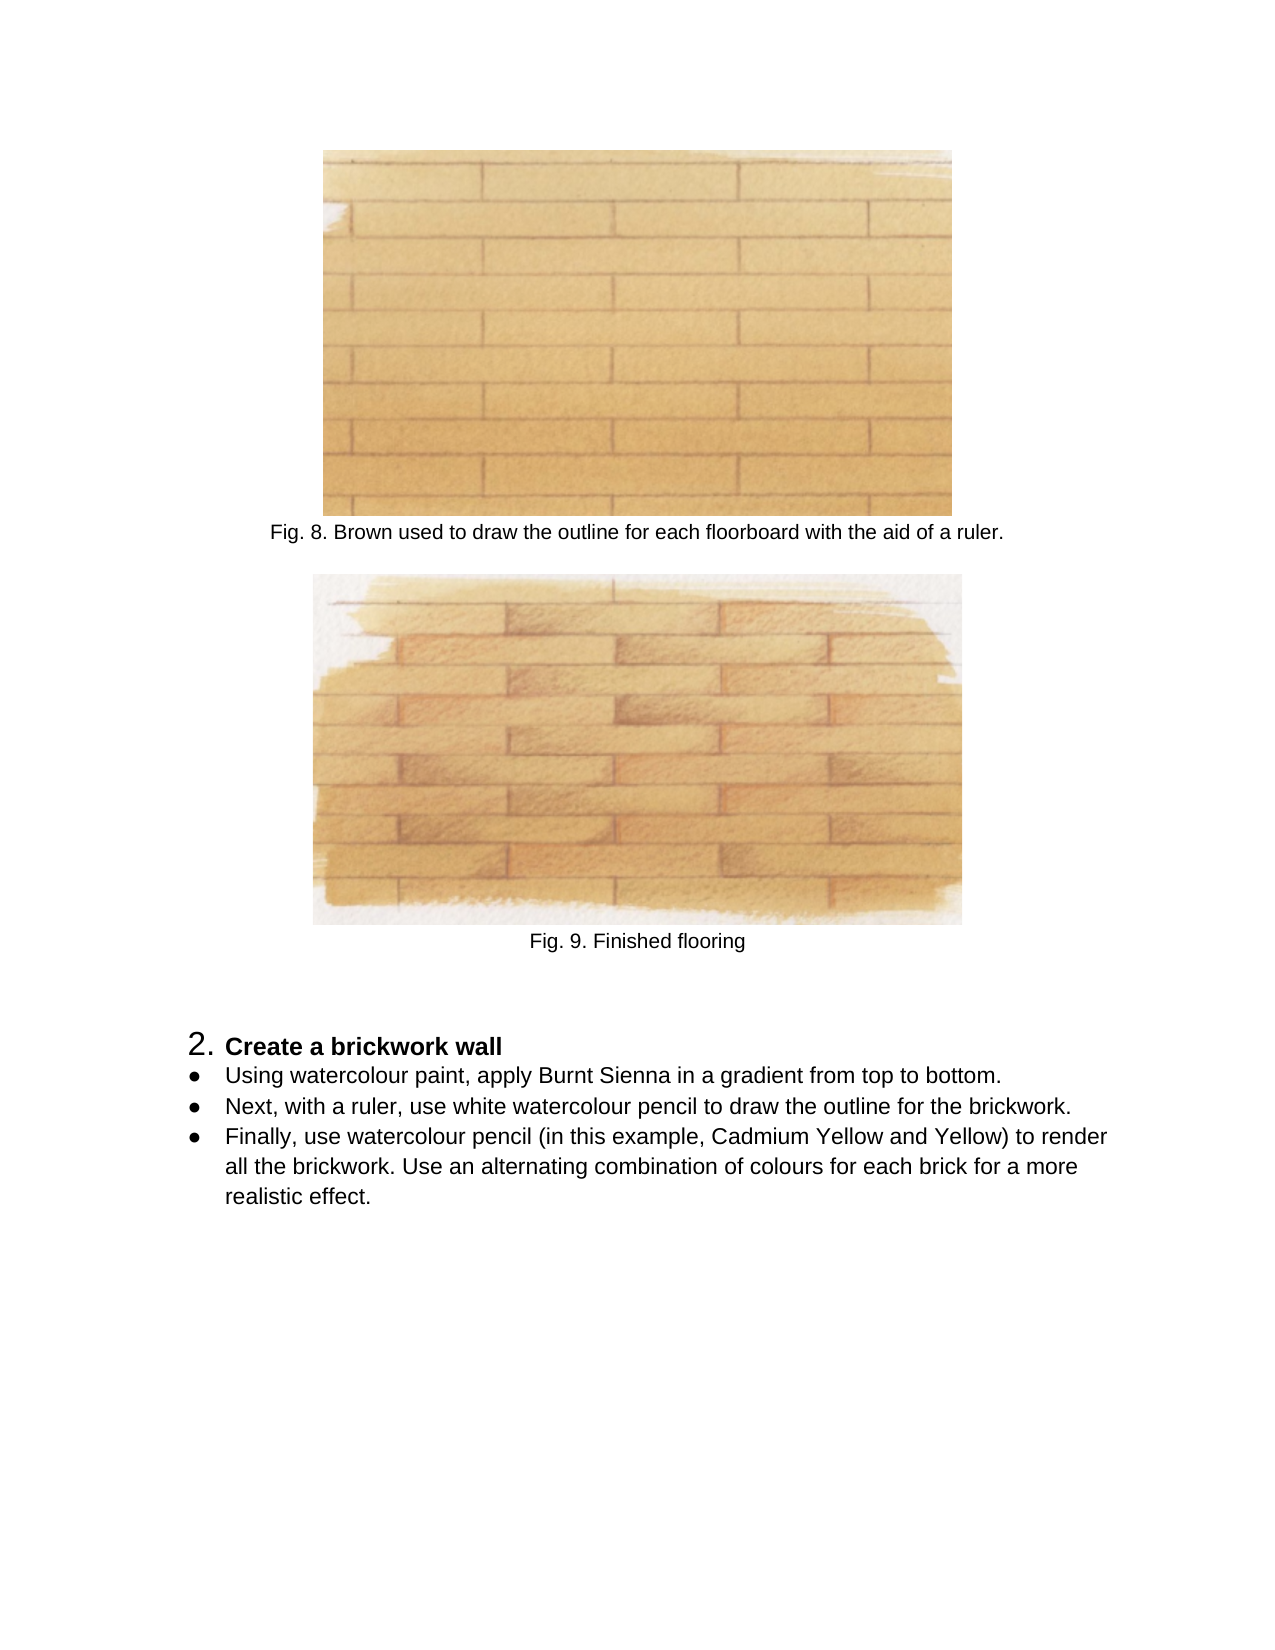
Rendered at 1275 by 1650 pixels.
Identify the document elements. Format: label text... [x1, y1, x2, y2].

subtitle Create a brickwork wall [187, 1024, 1125, 1062]
list Using watercolour paint, apply Burnt Sienna in a gradient from top to bottom. [187, 1062, 1125, 1089]
text Fig. 9. Finished flooring [150, 929, 1125, 953]
list Finally, use watercolour pencil (in this example, Cadmium Yellow and Yellow) to render all the brickwork. Use an alternating combination of colours for each brick for a more realistic effect. [187, 1123, 1125, 1209]
picture [323, 150, 952, 516]
text Fig. 8. Brown used to draw the outline for each floorboard with the aid of a ruler. [150, 520, 1125, 544]
picture [312, 574, 963, 925]
list Next, with a ruler, use white watercolour pencil to draw the outline for the brickwork. [187, 1093, 1125, 1119]
